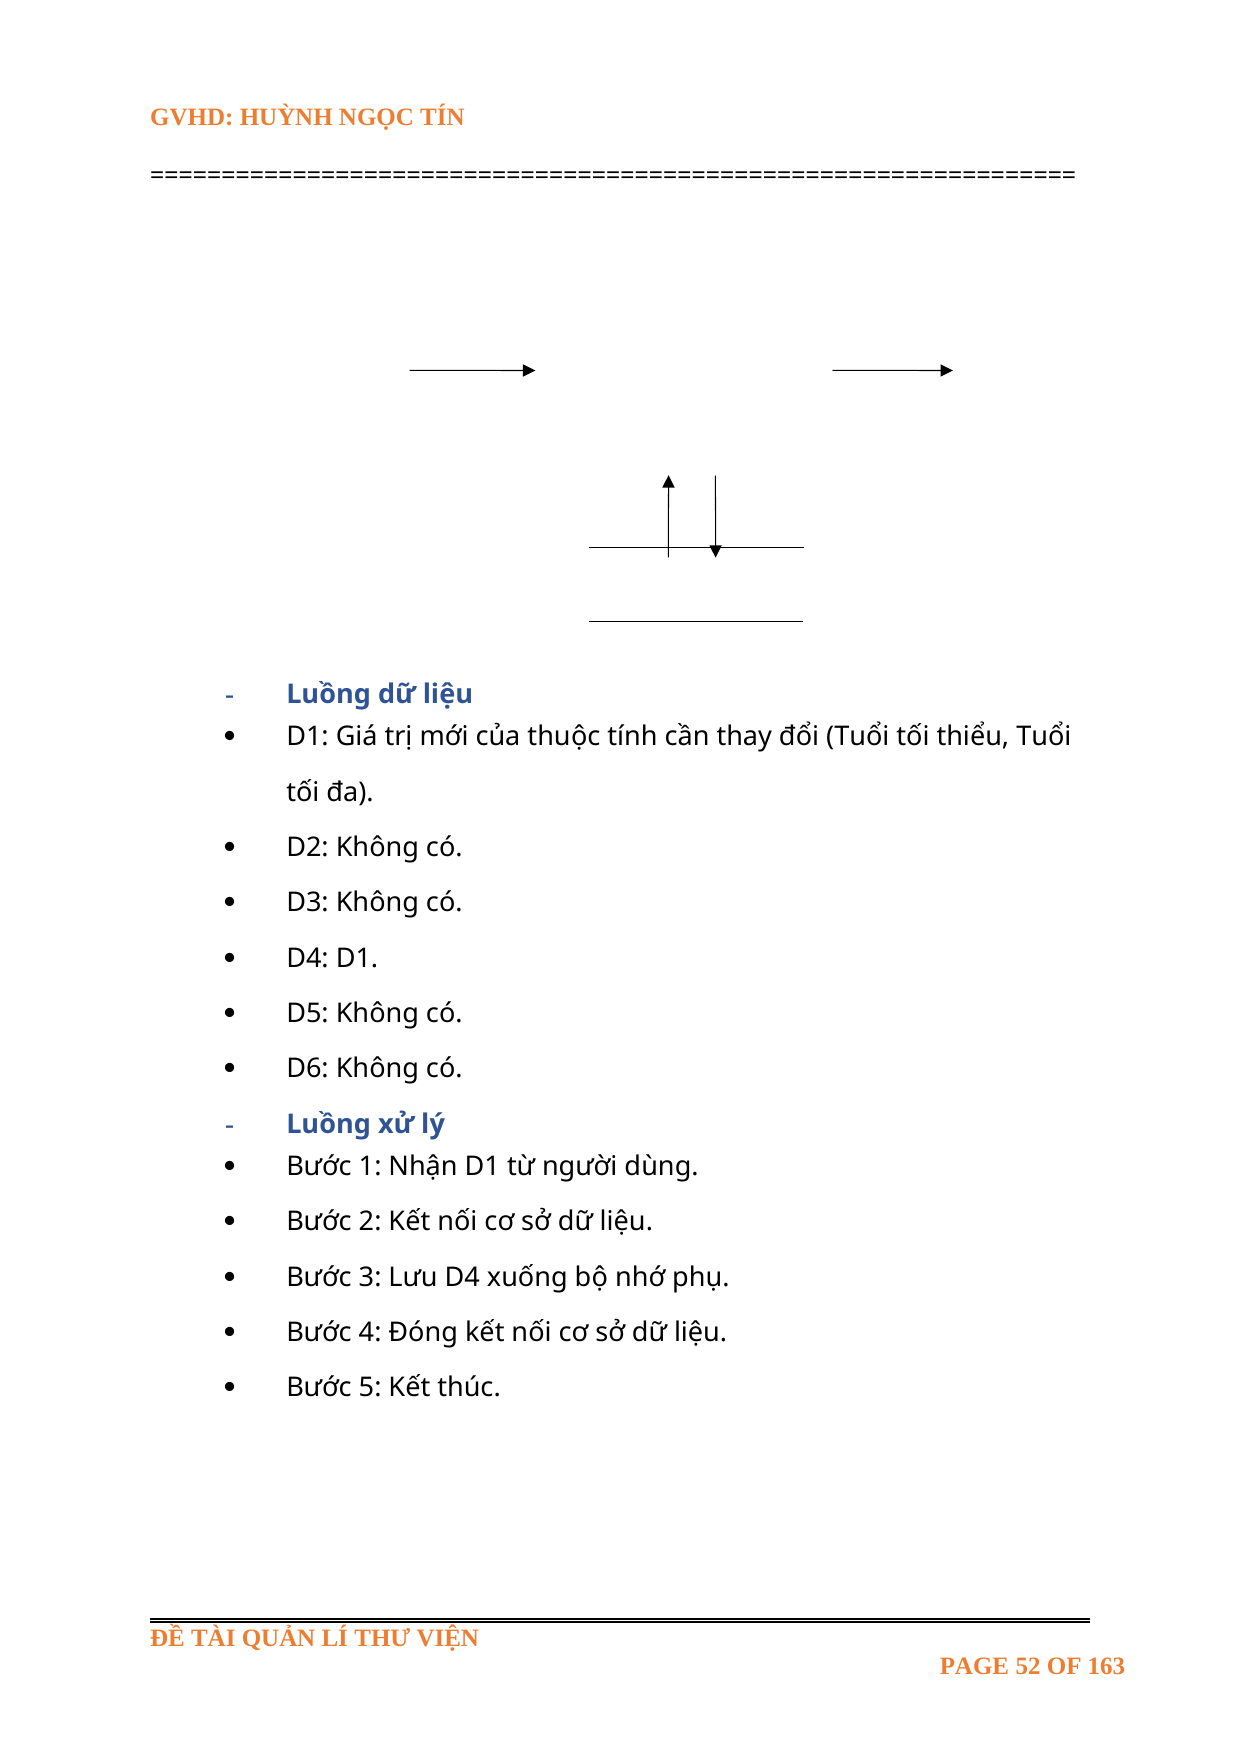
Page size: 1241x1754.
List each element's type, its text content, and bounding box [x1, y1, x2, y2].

list Bước 3: Lưu D4 xuống bộ nhớ phụ. [225, 1257, 1090, 1294]
list Luồng dữ liệu [225, 674, 1090, 711]
list Bước 1: Nhận D1 từ người dùng. [225, 1146, 1090, 1183]
list Bước 5: Kết thúc. [225, 1368, 1090, 1404]
list Bước 2: Kết nối cơ sở dữ liệu. [225, 1202, 1090, 1239]
list Luồng xử lý [225, 1104, 1090, 1141]
list D2: Không có. [225, 827, 1090, 864]
list D4: D1. [225, 938, 1090, 975]
list D5: Không có. [225, 993, 1090, 1030]
list D6: Không có. [225, 1049, 1090, 1086]
list Bước 4: Đóng kết nối cơ sở dữ liệu. [225, 1312, 1090, 1349]
list D1: Giá trị mới của thuộc tính cần thay đổi (Tuổi tối thiểu, Tuổi tối đa). [225, 717, 1090, 809]
list D3: Không có. [225, 883, 1090, 920]
